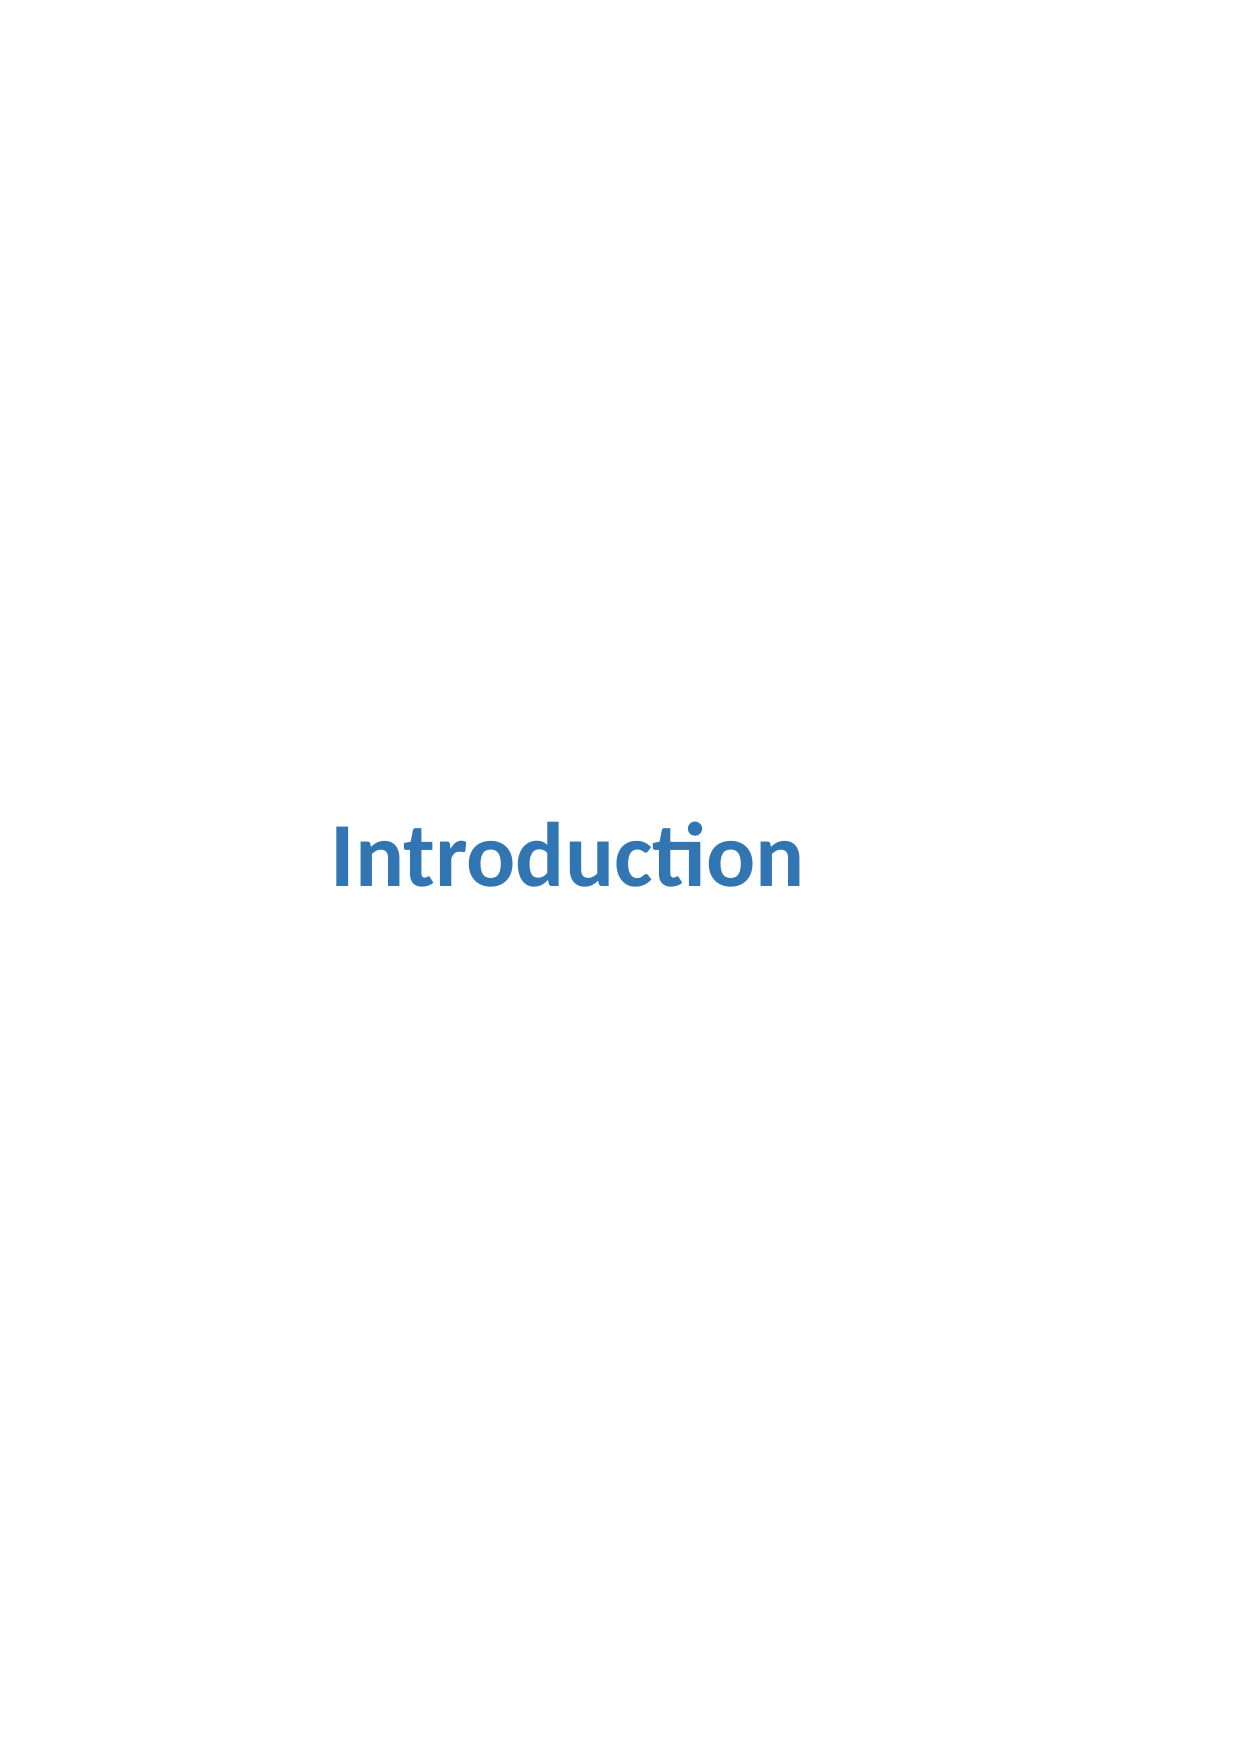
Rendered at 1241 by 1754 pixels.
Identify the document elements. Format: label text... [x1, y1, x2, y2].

text Introduction [331, 798, 1221, 910]
